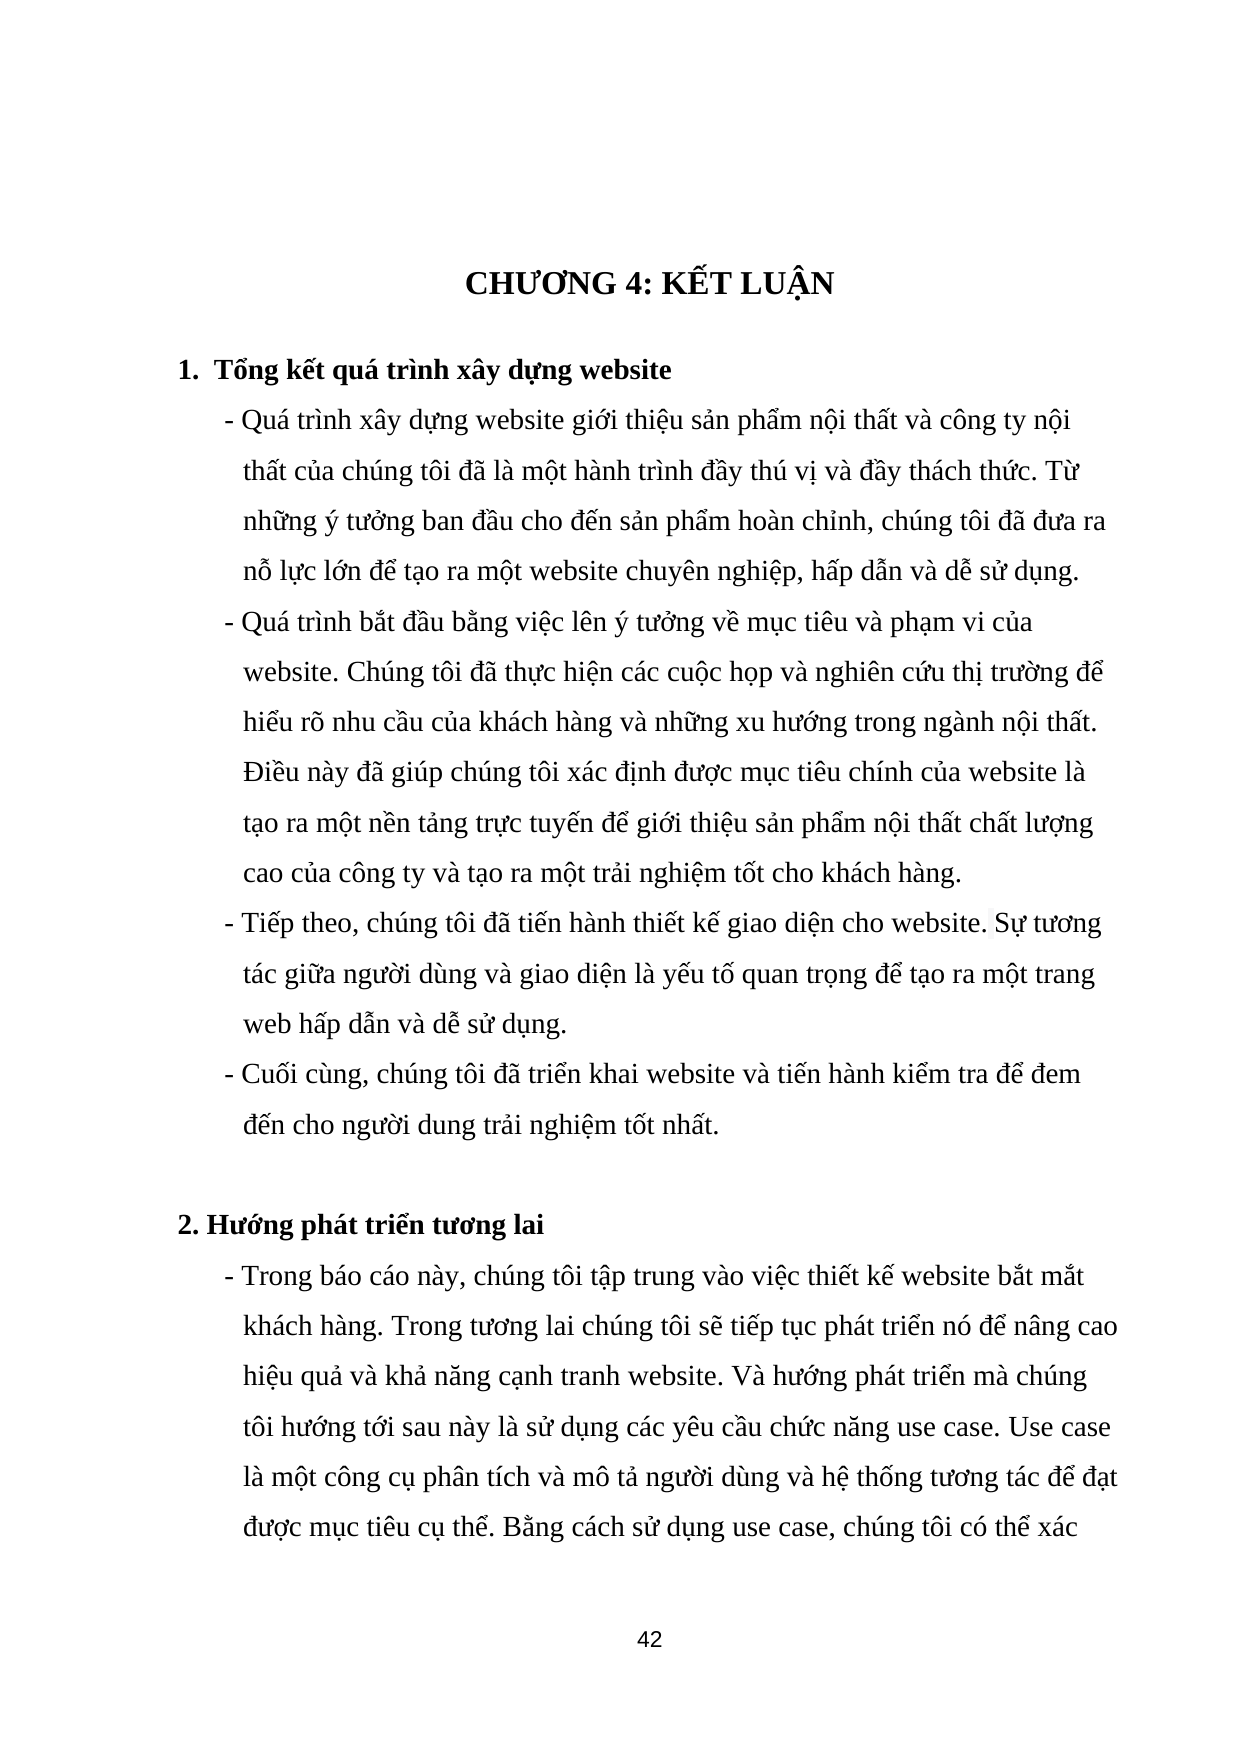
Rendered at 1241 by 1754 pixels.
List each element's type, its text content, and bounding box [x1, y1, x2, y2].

text - Quá trình xây dựng website giới thiệu sản phẩm nội thất và công ty nội thất của chúng tôi đã là một hành trình đầy thú vị và đầy thách thức. Từ những ý tưởng ban đầu cho đến sản phẩm hoàn chỉnh, chúng tôi đã đưa ra nỗ lực lớn để tạo ra một website chuyên nghiệp, hấp dẫn và dễ sử dụng. [224, 402, 1122, 587]
text 2. Hướng phát triển tương lai [177, 1207, 1122, 1241]
text 1. Tổng kết quá trình xây dựng website [177, 352, 1122, 386]
text CHƯƠNG 4: KẾT LUẬN [177, 263, 1122, 302]
text - Quá trình bắt đầu bằng việc lên ý tưởng về mục tiêu và phạm vi của website. Chúng tôi đã thực hiện các cuộc họp và nghiên cứu thị trường để hiểu rõ nhu cầu của khách hàng và những xu hướng trong ngành nội thất. Điều này đã giúp chúng tôi xác định được mục tiêu chính của website là tạo ra một nền tảng trực tuyến để giới thiệu sản phẩm nội thất chất lượng cao của công ty và tạo ra một trải nghiệm tốt cho khách hàng. [224, 604, 1122, 889]
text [224, 1258, 1122, 1543]
text - Tiếp theo, chúng tôi đã tiến hành thiết kế giao diện cho website. Sự tương tác giữa người dùng và giao diện là yếu tố quan trọng để tạo ra một trang web hấp dẫn và dễ sử dụng. [224, 906, 1122, 1040]
text - Cuối cùng, chúng tôi đã triển khai website và tiến hành kiểm tra để đem đến cho người dung trải nghiệm tốt nhất. [224, 1056, 1122, 1140]
